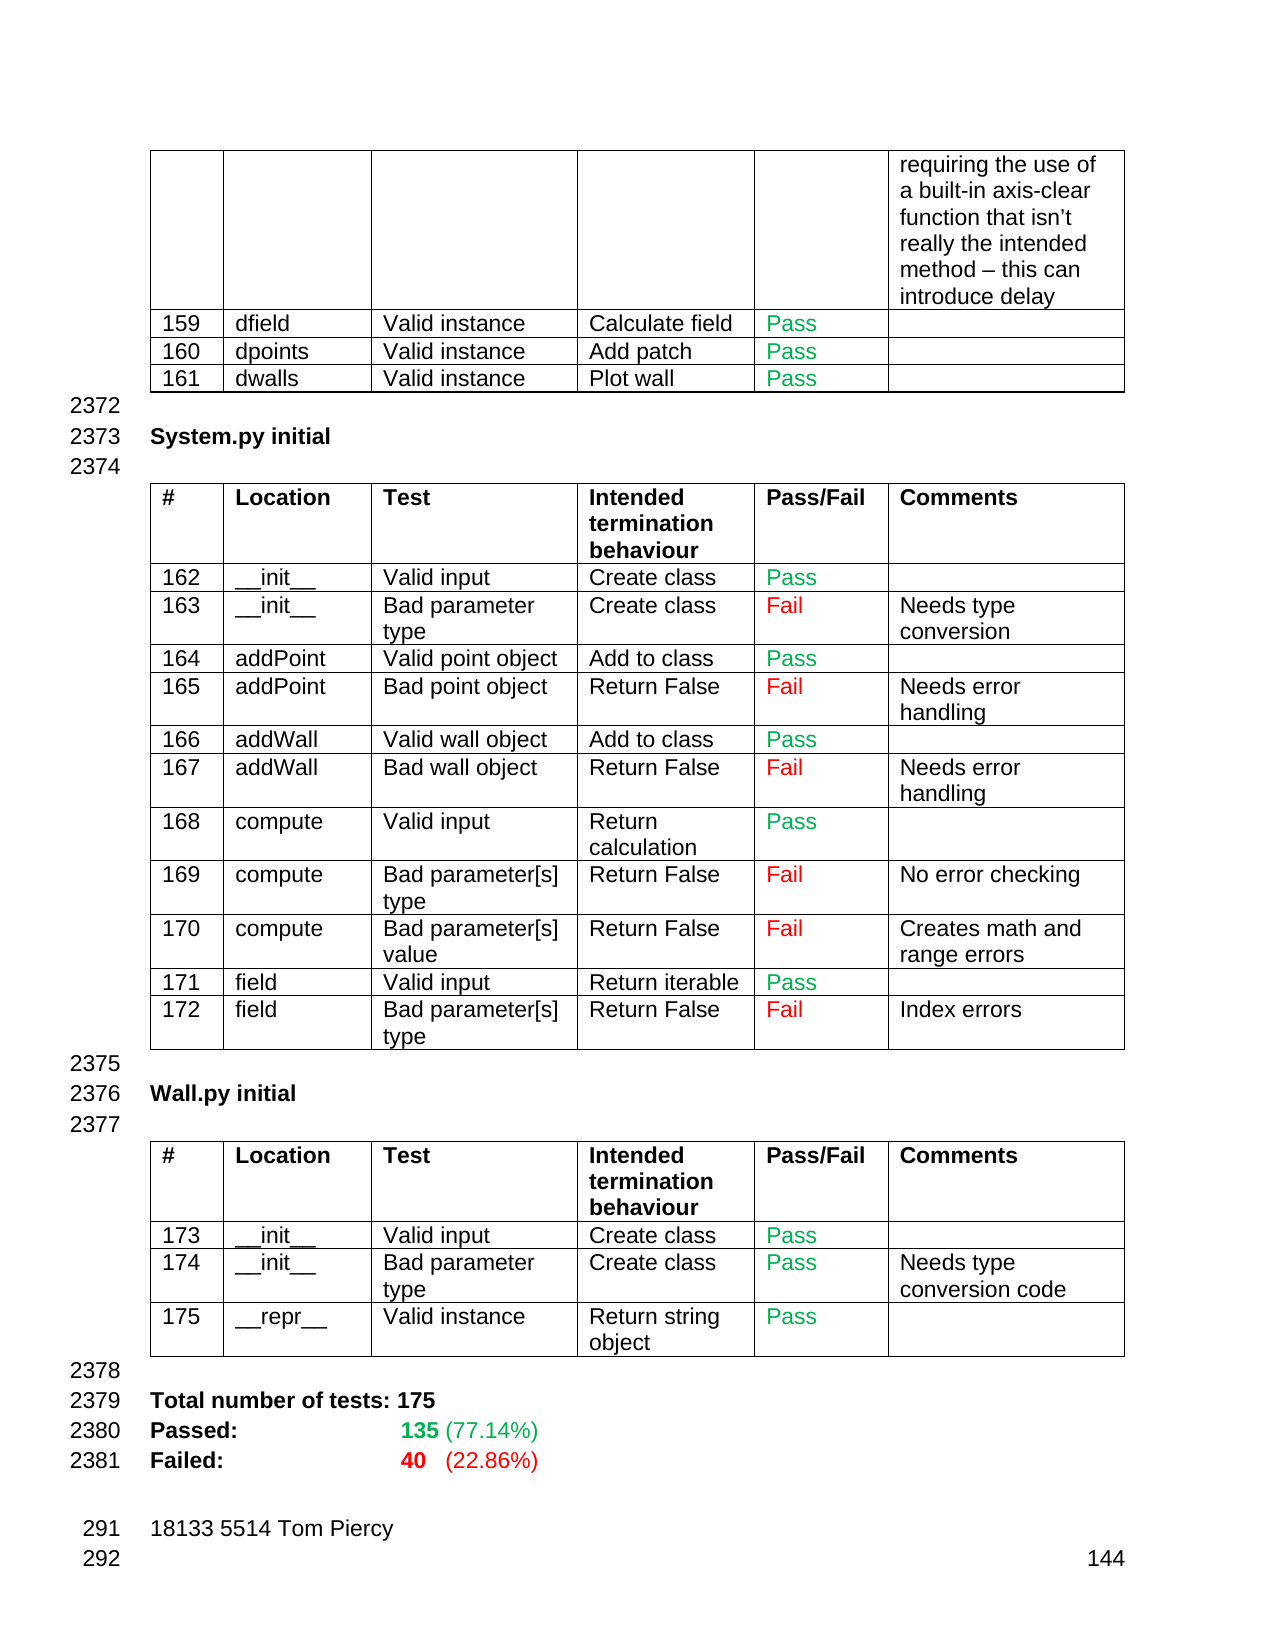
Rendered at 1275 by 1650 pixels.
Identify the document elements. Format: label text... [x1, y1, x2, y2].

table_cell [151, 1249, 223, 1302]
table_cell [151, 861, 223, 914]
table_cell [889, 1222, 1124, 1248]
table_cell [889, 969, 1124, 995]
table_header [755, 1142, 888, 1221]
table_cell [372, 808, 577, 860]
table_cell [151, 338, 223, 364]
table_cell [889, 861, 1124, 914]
text Failed: 40 (22.86%) [150, 1447, 1125, 1474]
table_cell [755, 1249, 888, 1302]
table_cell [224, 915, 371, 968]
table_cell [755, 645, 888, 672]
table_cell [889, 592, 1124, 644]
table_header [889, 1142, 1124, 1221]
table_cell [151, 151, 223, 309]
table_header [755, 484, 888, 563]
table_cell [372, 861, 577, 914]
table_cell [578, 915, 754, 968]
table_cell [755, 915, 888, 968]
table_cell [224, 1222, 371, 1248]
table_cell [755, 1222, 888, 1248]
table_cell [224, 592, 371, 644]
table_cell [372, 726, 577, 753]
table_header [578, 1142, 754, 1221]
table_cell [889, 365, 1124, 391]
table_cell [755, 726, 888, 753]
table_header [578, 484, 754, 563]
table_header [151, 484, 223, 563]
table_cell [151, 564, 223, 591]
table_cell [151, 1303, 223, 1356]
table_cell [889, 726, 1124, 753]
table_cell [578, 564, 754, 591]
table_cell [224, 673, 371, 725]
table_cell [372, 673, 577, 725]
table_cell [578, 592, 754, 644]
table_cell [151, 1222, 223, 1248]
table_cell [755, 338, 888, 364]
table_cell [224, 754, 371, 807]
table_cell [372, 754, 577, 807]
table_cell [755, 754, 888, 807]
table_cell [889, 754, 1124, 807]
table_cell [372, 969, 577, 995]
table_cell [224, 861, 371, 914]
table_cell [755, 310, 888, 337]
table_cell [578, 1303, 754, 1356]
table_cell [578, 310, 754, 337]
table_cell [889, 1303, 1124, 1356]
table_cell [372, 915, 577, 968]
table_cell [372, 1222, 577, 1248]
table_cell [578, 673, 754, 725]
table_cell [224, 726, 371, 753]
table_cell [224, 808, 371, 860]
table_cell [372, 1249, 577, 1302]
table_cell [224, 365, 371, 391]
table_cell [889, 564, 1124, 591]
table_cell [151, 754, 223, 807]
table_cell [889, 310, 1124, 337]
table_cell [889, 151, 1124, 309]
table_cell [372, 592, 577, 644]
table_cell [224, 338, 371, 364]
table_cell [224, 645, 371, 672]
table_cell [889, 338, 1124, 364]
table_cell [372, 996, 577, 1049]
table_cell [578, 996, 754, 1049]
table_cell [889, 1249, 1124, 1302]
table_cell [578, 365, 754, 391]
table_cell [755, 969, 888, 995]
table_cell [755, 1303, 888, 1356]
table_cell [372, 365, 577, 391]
text System.py initial [150, 423, 1125, 449]
text Total number of tests: 175 [150, 1387, 1125, 1413]
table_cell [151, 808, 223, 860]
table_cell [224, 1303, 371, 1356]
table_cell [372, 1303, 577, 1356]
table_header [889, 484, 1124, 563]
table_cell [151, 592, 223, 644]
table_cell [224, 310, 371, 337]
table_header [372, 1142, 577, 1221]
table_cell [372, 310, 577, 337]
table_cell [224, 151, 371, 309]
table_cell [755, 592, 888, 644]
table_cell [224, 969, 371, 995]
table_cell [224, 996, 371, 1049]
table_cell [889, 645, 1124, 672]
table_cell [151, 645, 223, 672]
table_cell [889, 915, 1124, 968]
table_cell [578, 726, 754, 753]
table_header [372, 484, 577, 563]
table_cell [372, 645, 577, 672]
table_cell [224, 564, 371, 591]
text Passed: 135 (77.14%) [150, 1417, 1125, 1443]
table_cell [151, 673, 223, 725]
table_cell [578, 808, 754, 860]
text Wall.py initial [150, 1080, 1125, 1107]
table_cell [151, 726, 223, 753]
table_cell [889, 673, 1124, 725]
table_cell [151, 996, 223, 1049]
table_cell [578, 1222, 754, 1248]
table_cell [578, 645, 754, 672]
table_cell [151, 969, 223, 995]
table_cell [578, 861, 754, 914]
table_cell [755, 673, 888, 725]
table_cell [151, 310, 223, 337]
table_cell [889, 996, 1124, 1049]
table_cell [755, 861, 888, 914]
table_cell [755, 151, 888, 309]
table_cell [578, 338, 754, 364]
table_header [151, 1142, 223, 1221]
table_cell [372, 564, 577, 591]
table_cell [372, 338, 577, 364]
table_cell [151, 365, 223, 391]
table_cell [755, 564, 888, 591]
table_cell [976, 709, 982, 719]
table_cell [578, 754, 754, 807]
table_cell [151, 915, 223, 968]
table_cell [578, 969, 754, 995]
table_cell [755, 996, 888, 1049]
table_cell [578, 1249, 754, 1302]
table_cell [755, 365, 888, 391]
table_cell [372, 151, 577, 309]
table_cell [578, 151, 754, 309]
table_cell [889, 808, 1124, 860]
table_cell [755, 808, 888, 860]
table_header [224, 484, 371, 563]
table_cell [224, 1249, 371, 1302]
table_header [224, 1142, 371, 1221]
